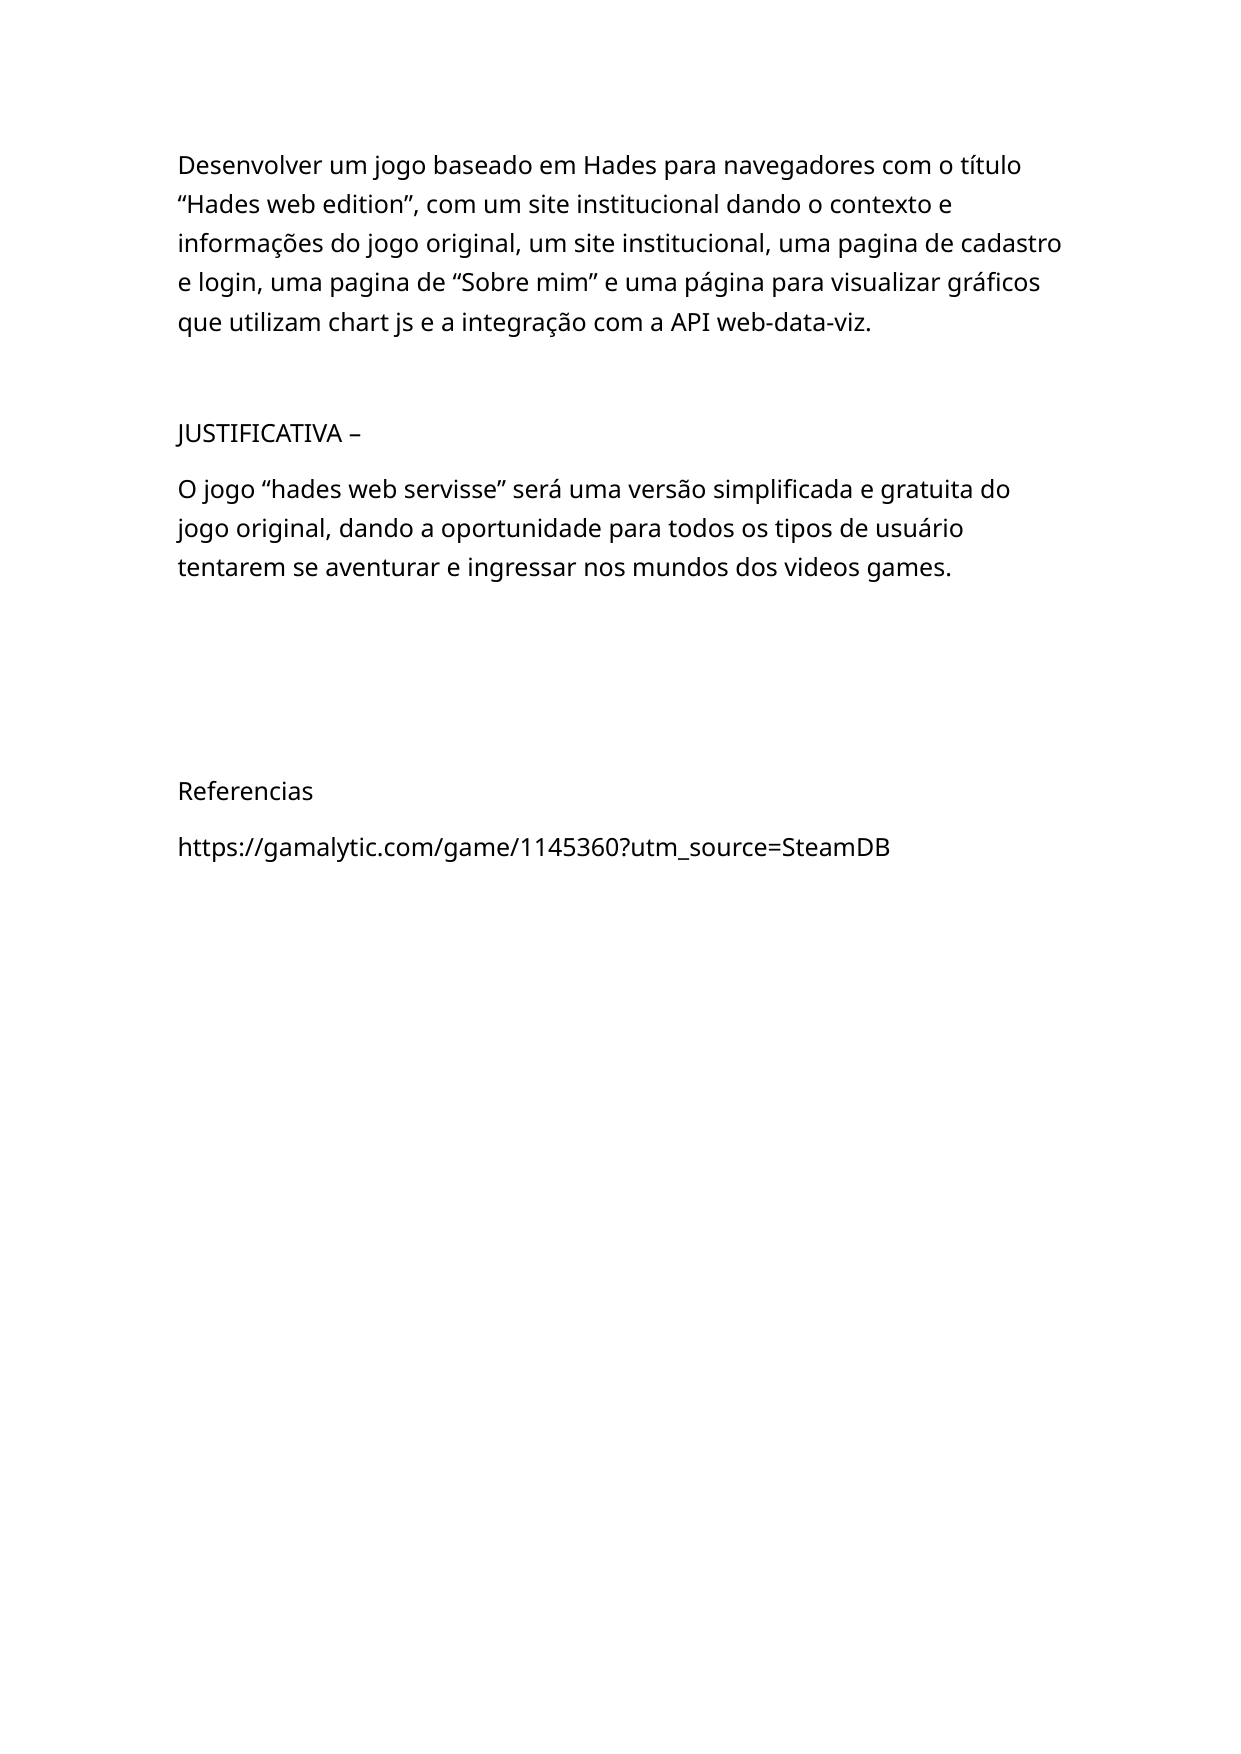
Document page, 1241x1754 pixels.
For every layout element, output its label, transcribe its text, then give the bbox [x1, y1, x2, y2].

text JUSTIFICATIVA – [177, 416, 1063, 450]
text https://gamalytic.com/game/1145360?utm_source=SteamDB [177, 829, 1063, 863]
text Referencias [177, 773, 1063, 807]
text Desenvolver um jogo baseado em Hades para navegadores com o título “Hades web edition”, com um site institucional dando o contexto e informações do jogo original, um site institucional, uma pagina de cadastro e login, uma pagina de “Sobre mim” e uma página para visualizar gráficos que utilizam chart js e a integração com a API web-data-viz. [177, 148, 1063, 338]
text O jogo “hades web servisse” será uma versão simplificada e gratuita do jogo original, dando a oportunidade para todos os tipos de usuário tentarem se aventurar e ingressar nos mundos dos videos games. [177, 472, 1063, 584]
